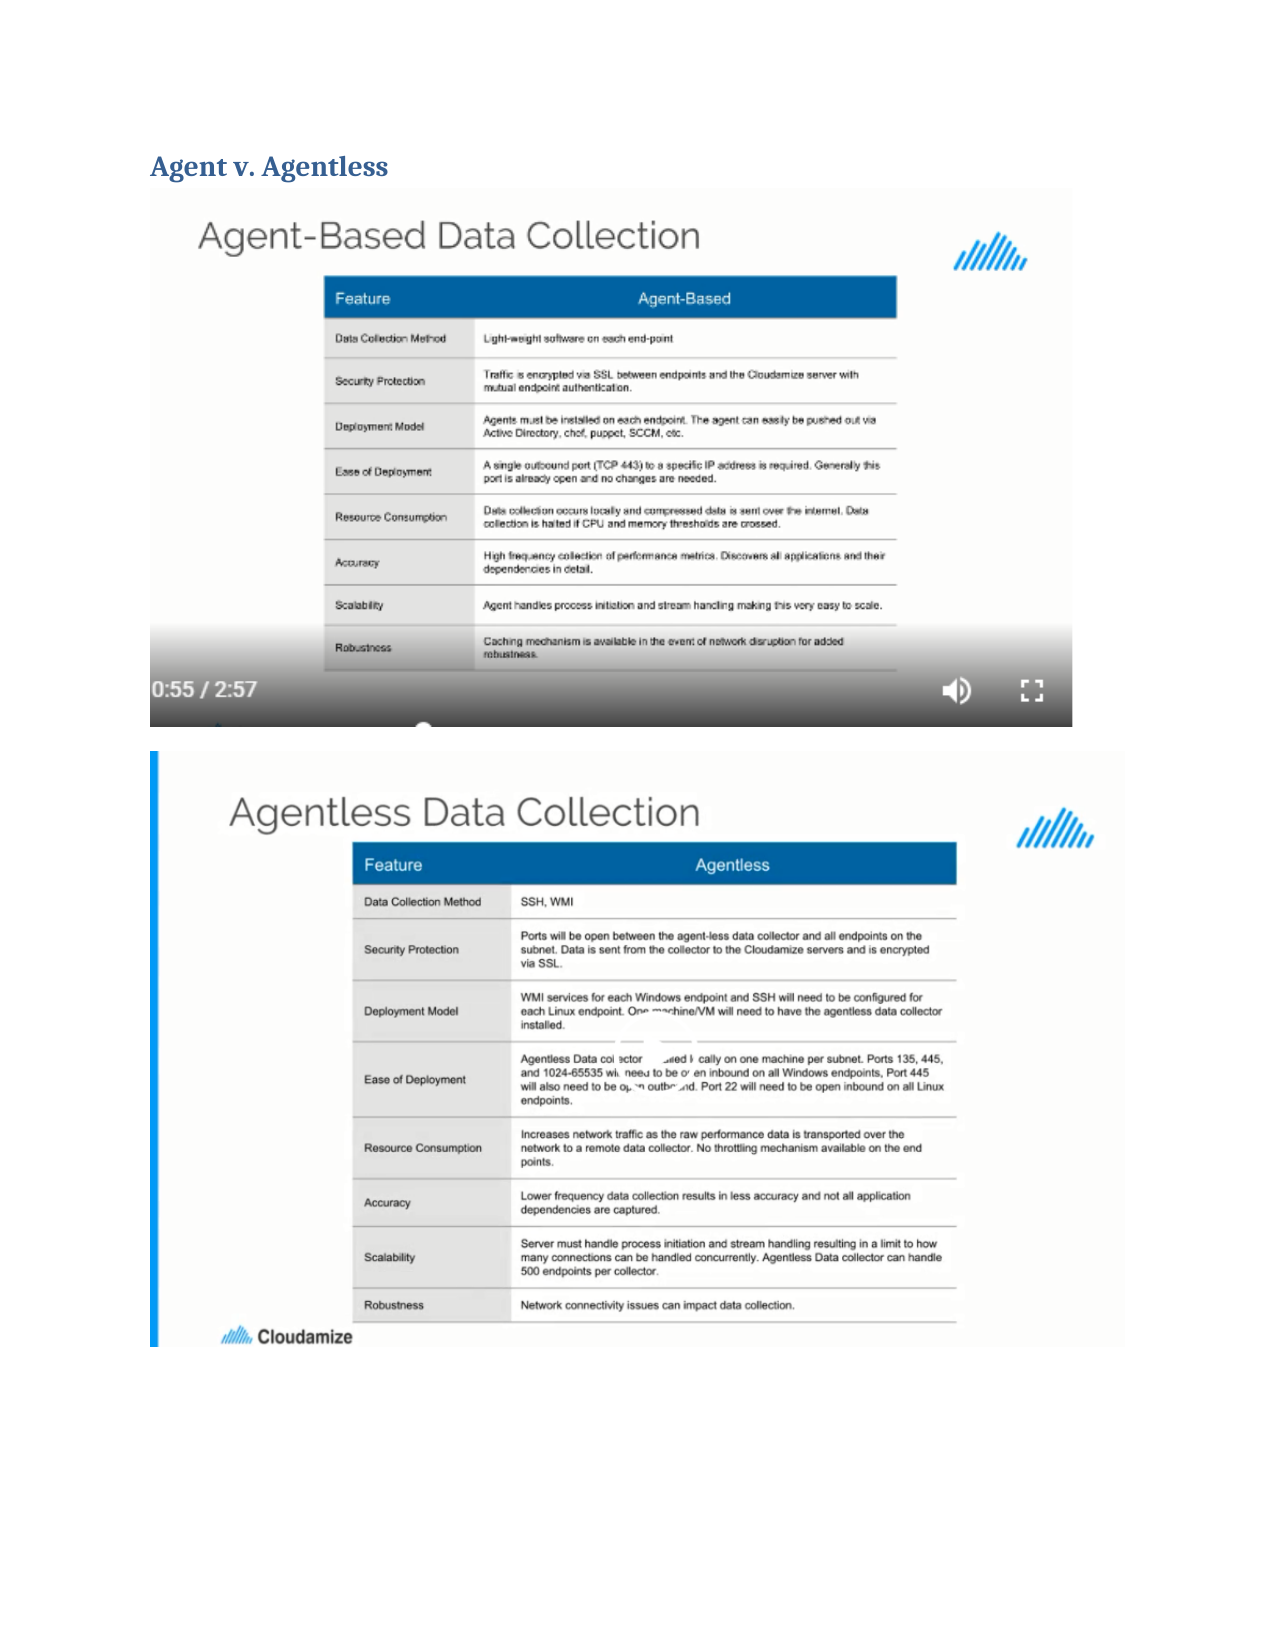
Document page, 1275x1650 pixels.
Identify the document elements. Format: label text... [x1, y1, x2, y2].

subtitle Agent v. Agentless [150, 150, 1125, 183]
picture [150, 188, 1073, 727]
picture [150, 751, 1125, 1347]
